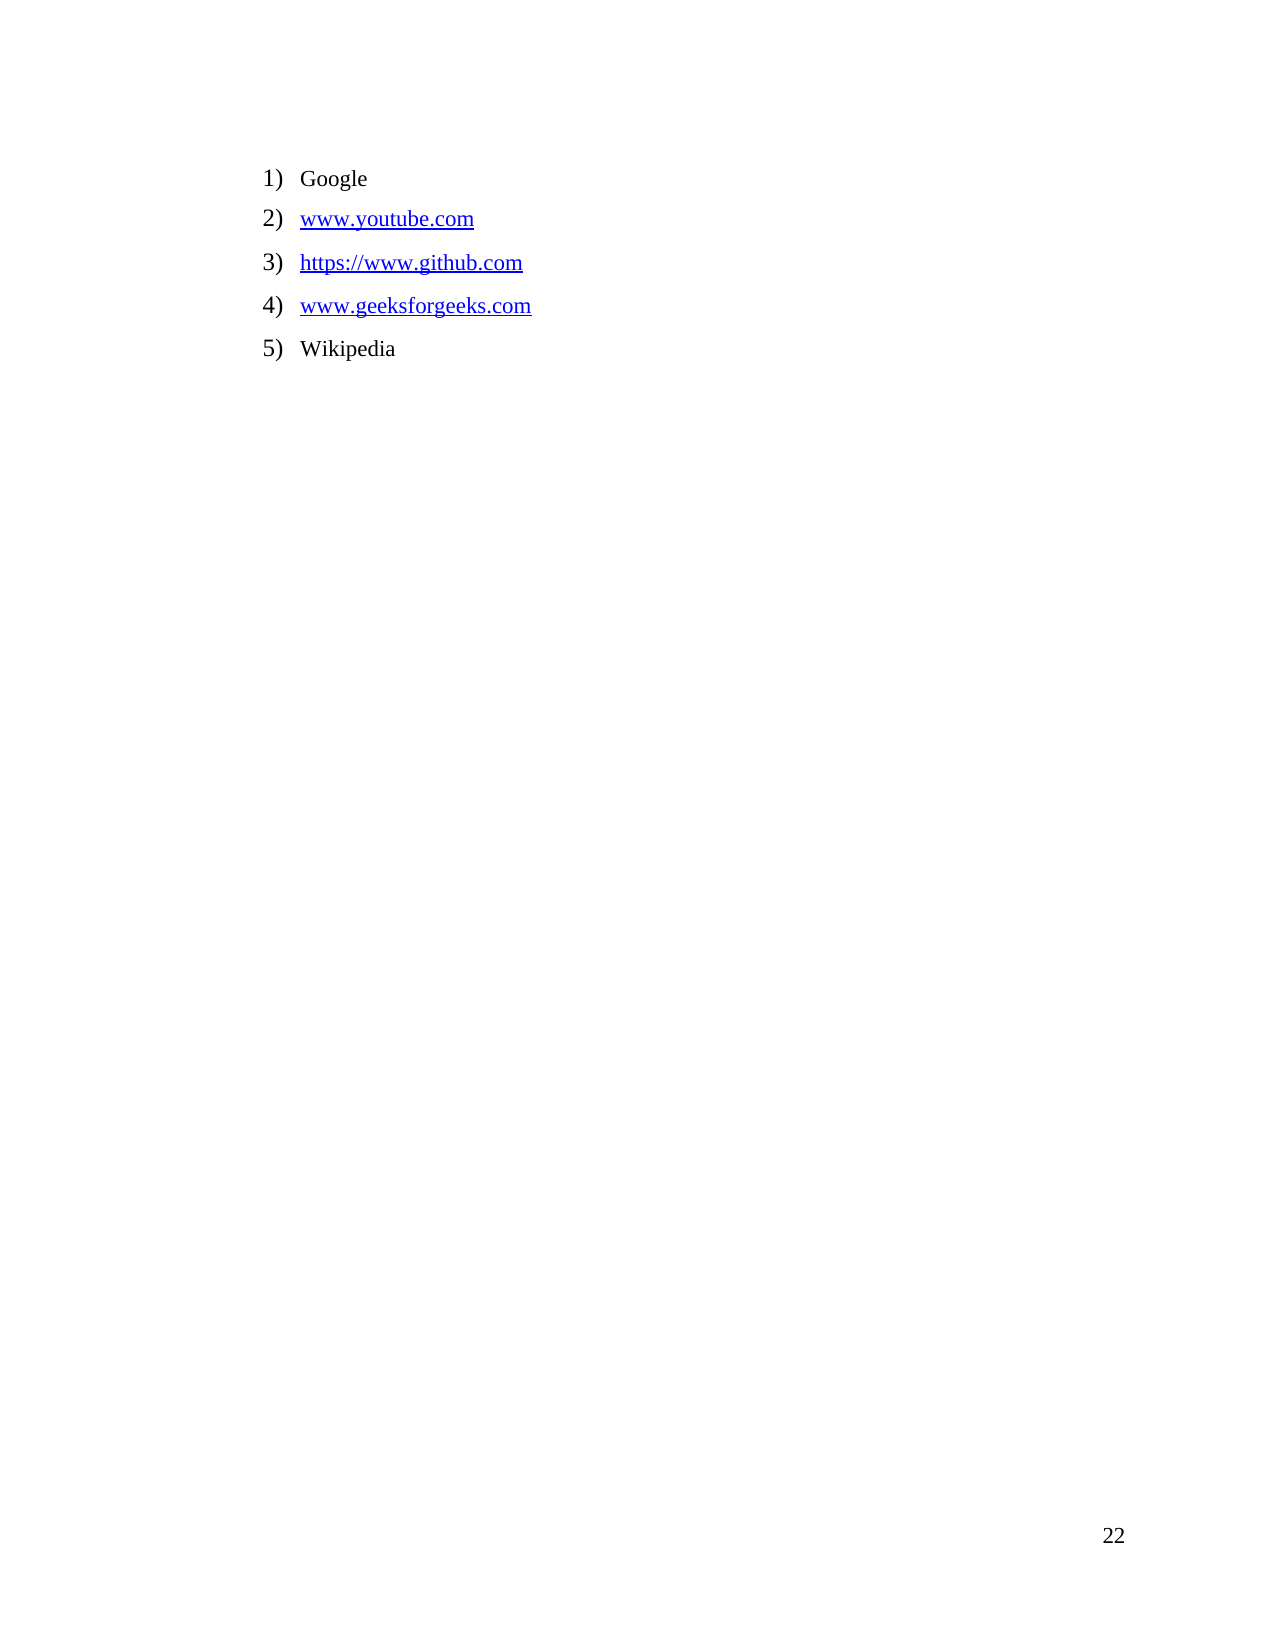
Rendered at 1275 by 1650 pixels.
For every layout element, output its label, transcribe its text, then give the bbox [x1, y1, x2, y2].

list Google [262, 163, 1125, 192]
list www.youtube.com [262, 203, 1125, 232]
list https://www.github.com [262, 247, 1125, 275]
list Wikipedia [262, 333, 1125, 362]
list www.geeksforgeeks.com [262, 290, 1125, 318]
